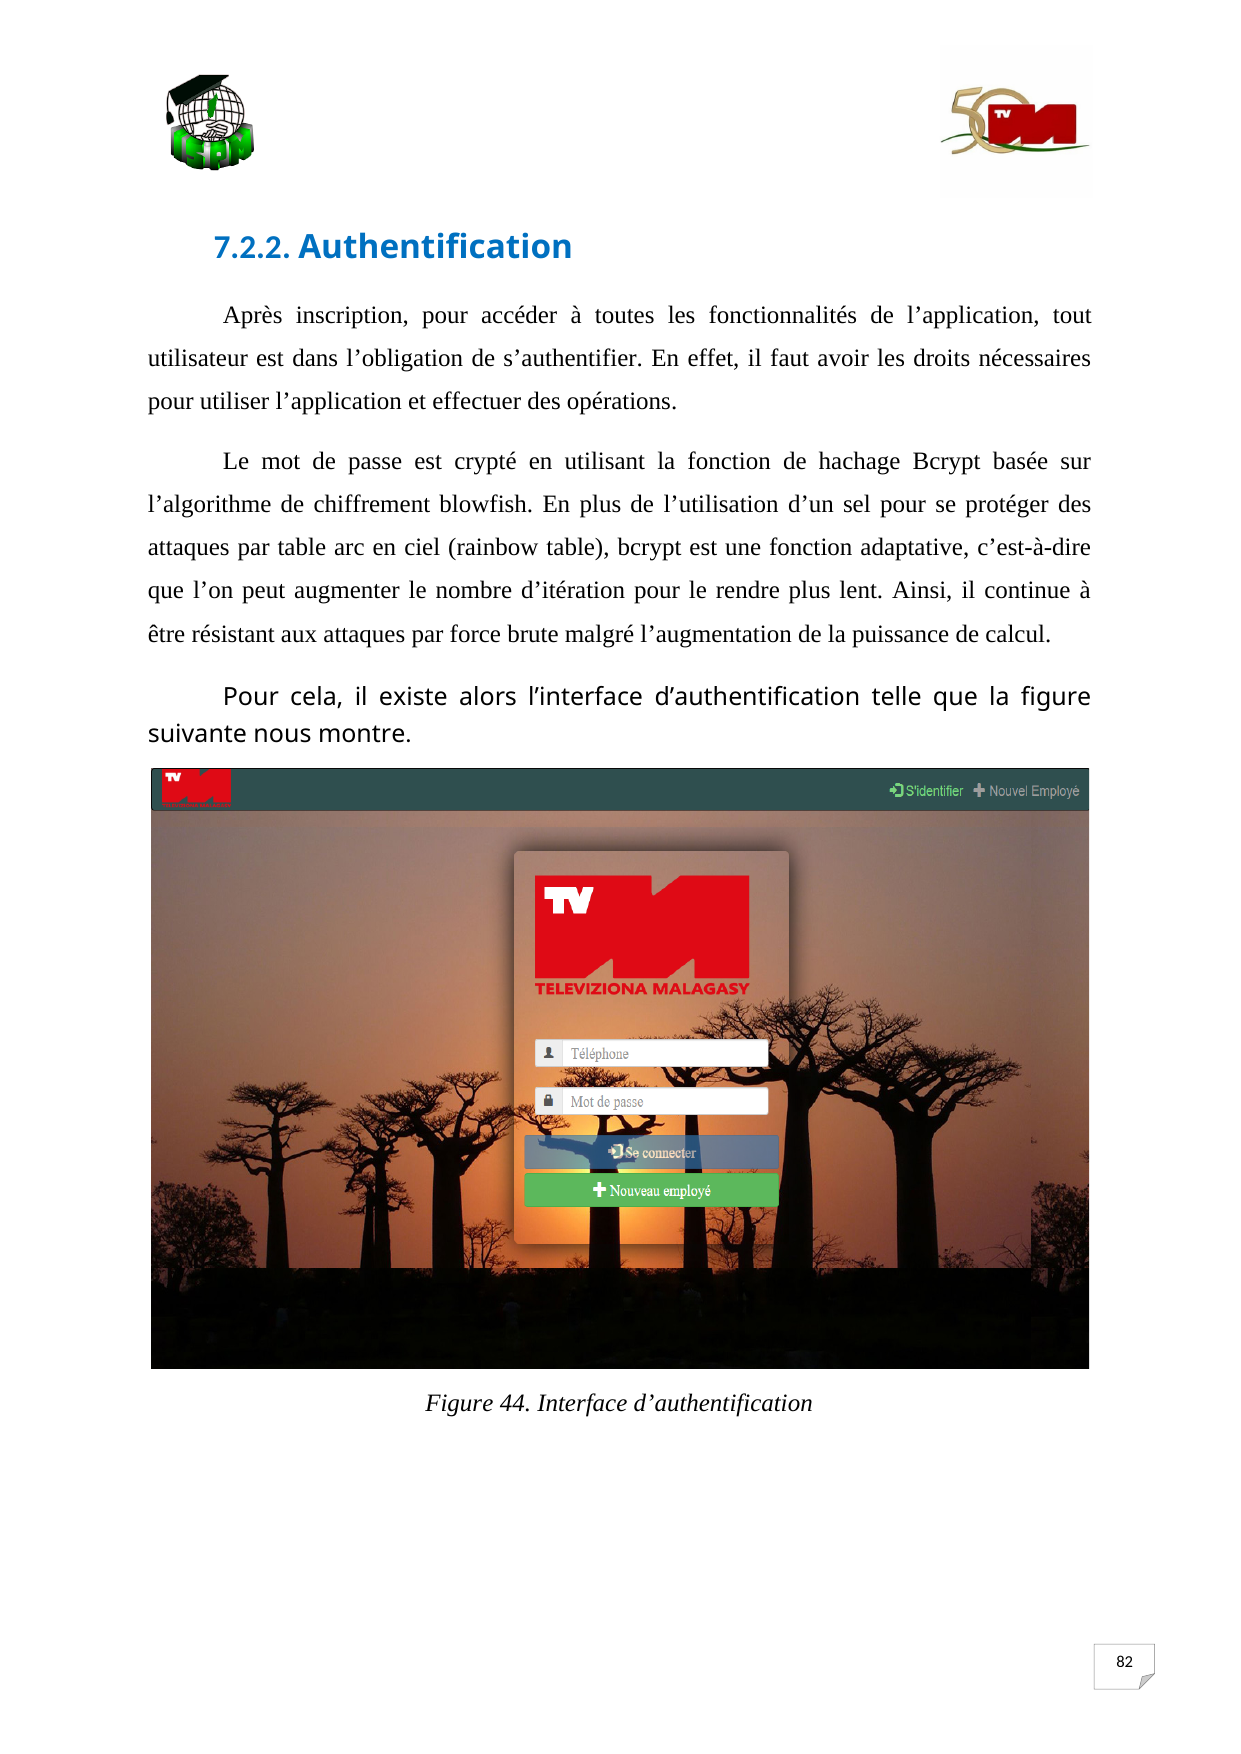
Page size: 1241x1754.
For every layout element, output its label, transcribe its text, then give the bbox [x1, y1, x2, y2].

subtitle Authentification [213, 223, 1093, 268]
text Le mot de passe est crypté en utilisant la fonction de hachage Bcrypt basée sur l’algorithme de chiffrement blowfish. En plus de l’utilisation d’un sel pour se protéger des attaques par table arc en ciel (rainbow table), bcrypt est une fonction adaptative, c’est-à-dire que l’on peut augmenter le nombre d’itération pour le rendre plus lent. Ainsi, il continue à être résistant aux attaques par force brute malgré l’augmentation de la puissance de calcul. [148, 446, 1093, 647]
picture [939, 45, 1093, 198]
text Après inscription, pour accéder à toutes les fonctionnalités de l’application, tout utilisateur est dans l’obligation de s’authentifier. En effet, il faut avoir les droits nécessaires pour utiliser l’application et effectuer des opérations. [148, 300, 1093, 415]
text Figure 44. Interface d’authentification [148, 1388, 1093, 1416]
picture [151, 768, 1090, 1369]
picture [147, 65, 272, 198]
text Pour cela, il existe alors l’interface d’authentification telle que la figure suivante nous montre. [148, 678, 1093, 749]
